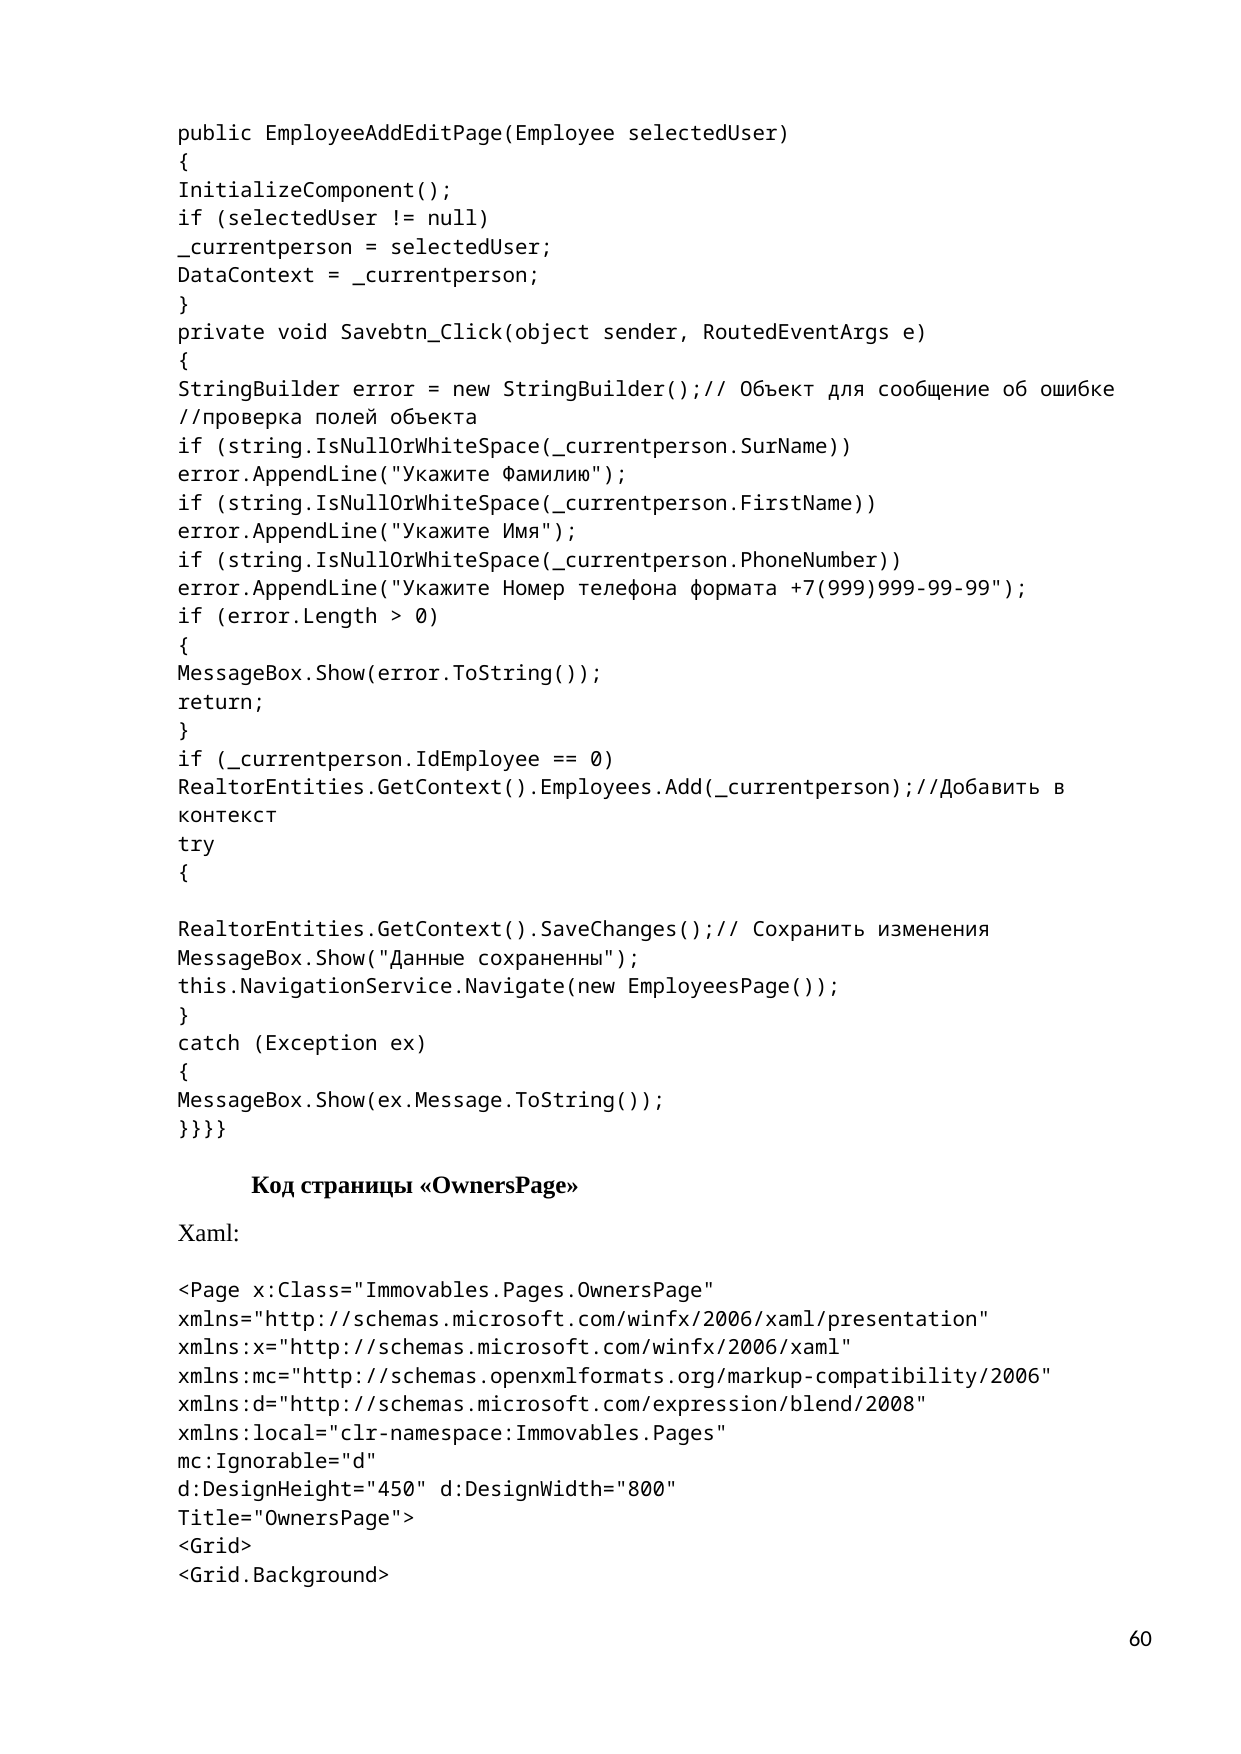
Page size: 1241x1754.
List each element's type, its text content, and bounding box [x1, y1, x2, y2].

text Код страницы «OwnersPage» [177, 1170, 1152, 1199]
text if (error.Length > 0) [177, 602, 1152, 630]
text error.AppendLine("Укажите Номер телефона формата +7(999)999-99-99"); [177, 573, 1152, 602]
text <Page x:Class="Immovables.Pages.OwnersPage" [177, 1276, 1152, 1304]
text { [177, 1057, 1152, 1085]
text { [177, 346, 1152, 374]
text if (_currentperson.IdEmployee == 0) [177, 744, 1152, 772]
text MessageBox.Show("Данные сохраненны"); [177, 943, 1152, 971]
text //проверка полей объекта [177, 402, 1152, 431]
text InitializeComponent(); [177, 175, 1152, 203]
text StringBuilder error = new StringBuilder();// Объект для сообщение об ошибке [177, 374, 1152, 402]
text xmlns="http://schemas.microsoft.com/winfx/2006/xaml/presentation" [177, 1304, 1152, 1332]
text _currentperson = selectedUser; [177, 232, 1152, 260]
text if (string.IsNullOrWhiteSpace(_currentperson.FirstName)) [177, 488, 1152, 516]
text }}}} [177, 1113, 1152, 1142]
text xmlns:local="clr-namespace:Immovables.Pages" [177, 1418, 1152, 1446]
text error.AppendLine("Укажите Фамилию"); [177, 459, 1152, 488]
text Title="OwnersPage"> [177, 1503, 1152, 1531]
text d:DesignHeight="450" d:DesignWidth="800" [177, 1474, 1152, 1503]
text xmlns:d="http://schemas.microsoft.com/expression/blend/2008" [177, 1389, 1152, 1418]
text { [177, 147, 1152, 175]
text MessageBox.Show(error.ToString()); [177, 658, 1152, 687]
text xmlns:mc="http://schemas.openxmlformats.org/markup-compatibility/2006" [177, 1361, 1152, 1389]
text DataContext = _currentperson; [177, 260, 1152, 289]
text { [177, 630, 1152, 658]
text { [177, 857, 1152, 886]
text try [177, 829, 1152, 857]
text public EmployeeAddEditPage(Employee selectedUser) [177, 118, 1152, 147]
text RealtorEntities.GetContext().Employees.Add(_currentperson);//Добавить в контекст [177, 772, 1152, 829]
text } [177, 289, 1152, 317]
text this.NavigationService.Navigate(new EmployeesPage()); [177, 971, 1152, 1000]
text } [177, 715, 1152, 744]
text Xaml: [177, 1218, 1152, 1247]
text if (string.IsNullOrWhiteSpace(_currentperson.PhoneNumber)) [177, 545, 1152, 573]
text catch (Exception ex) [177, 1028, 1152, 1057]
text <Grid> [177, 1531, 1152, 1560]
text return; [177, 687, 1152, 715]
text private void Savebtn_Click(object sender, RoutedEventArgs e) [177, 317, 1152, 346]
text xmlns:x="http://schemas.microsoft.com/winfx/2006/xaml" [177, 1332, 1152, 1361]
text <Grid.Background> [177, 1560, 1152, 1588]
text } [177, 1000, 1152, 1028]
text MessageBox.Show(ex.Message.ToString()); [177, 1085, 1152, 1113]
text if (string.IsNullOrWhiteSpace(_currentperson.SurName)) [177, 431, 1152, 459]
text if (selectedUser != null) [177, 203, 1152, 232]
text error.AppendLine("Укажите Имя"); [177, 516, 1152, 545]
text mc:Ignorable="d" [177, 1446, 1152, 1474]
text RealtorEntities.GetContext().SaveChanges();// Сохранить изменения [177, 914, 1152, 943]
